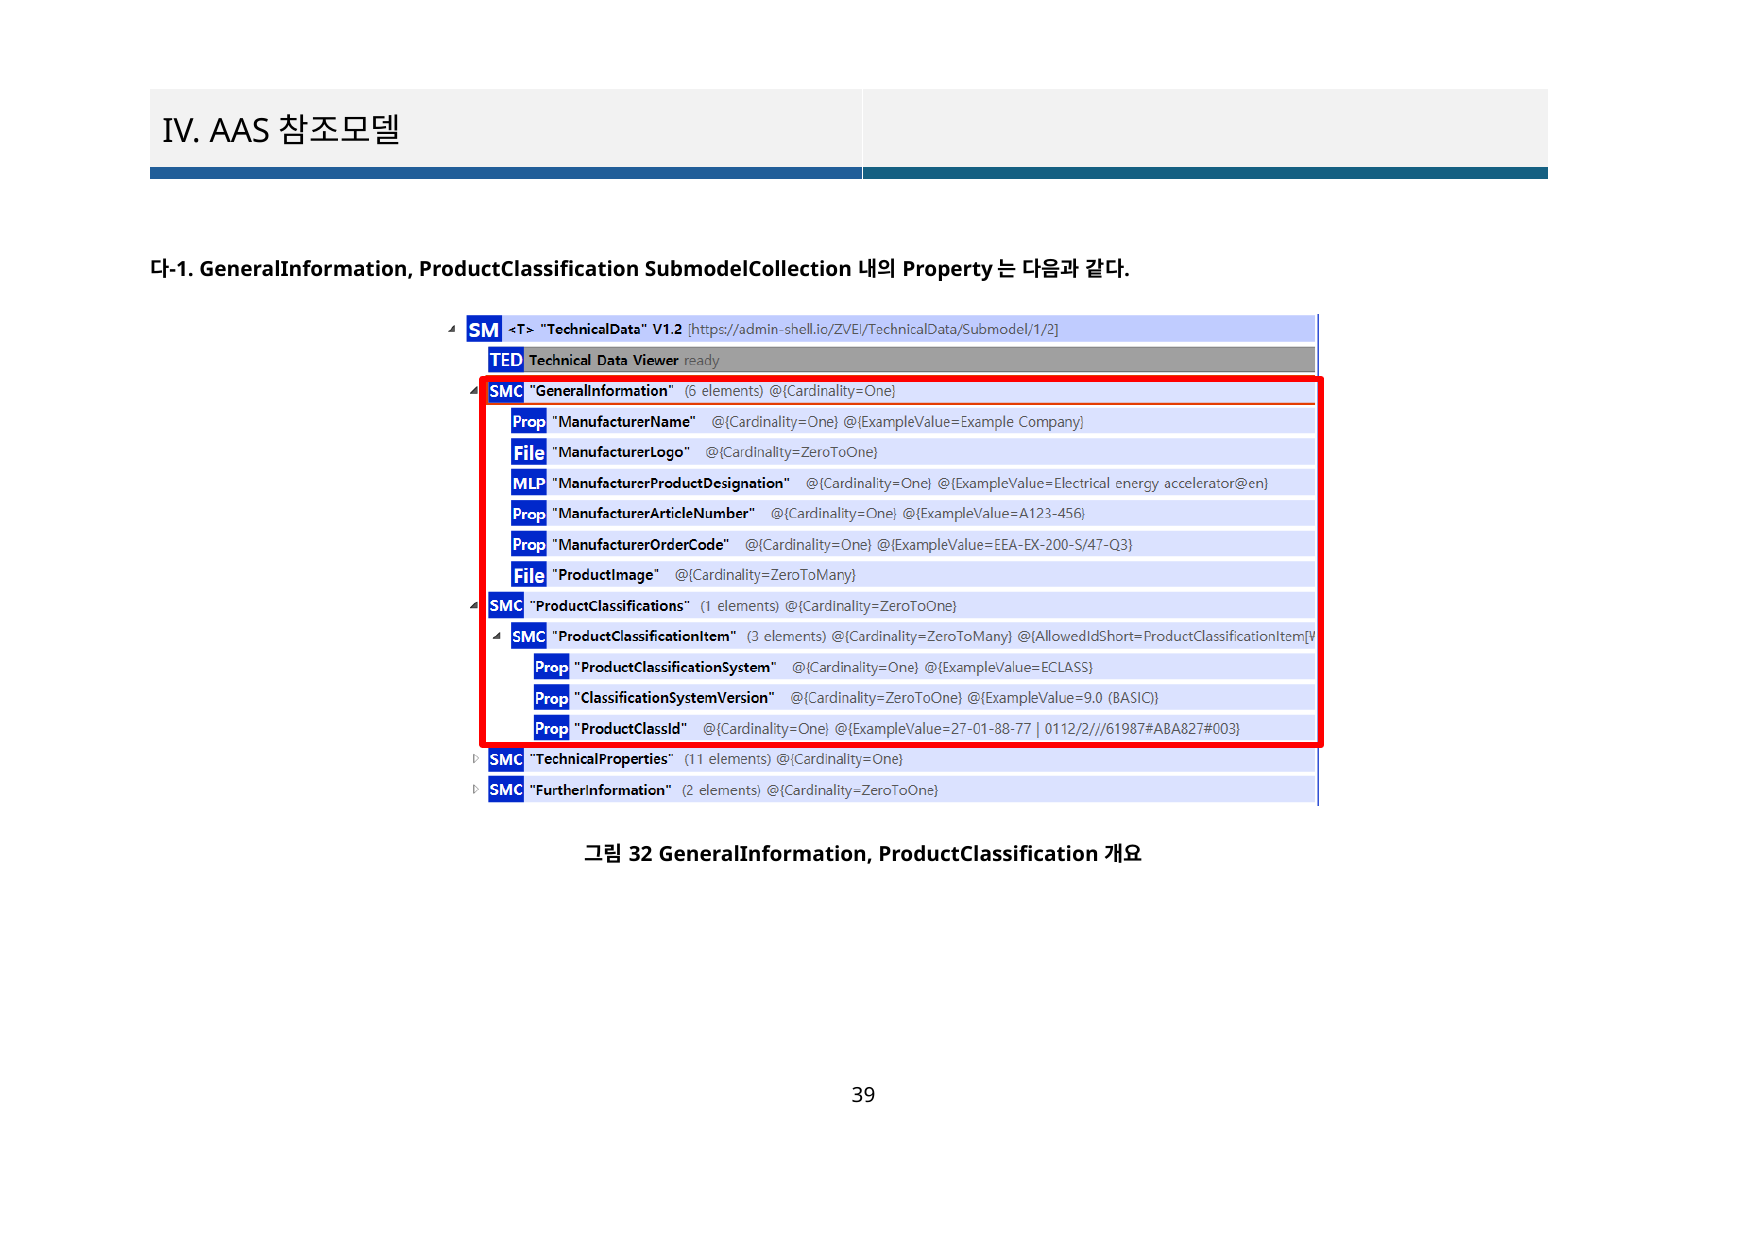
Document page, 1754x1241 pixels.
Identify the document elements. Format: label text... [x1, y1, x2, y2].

text 다-1. GeneralInformation, ProductClassification SubmodelCollection 내의 Property는 다음과 같다. [150, 253, 1577, 283]
table_header [159, 311, 1596, 837]
